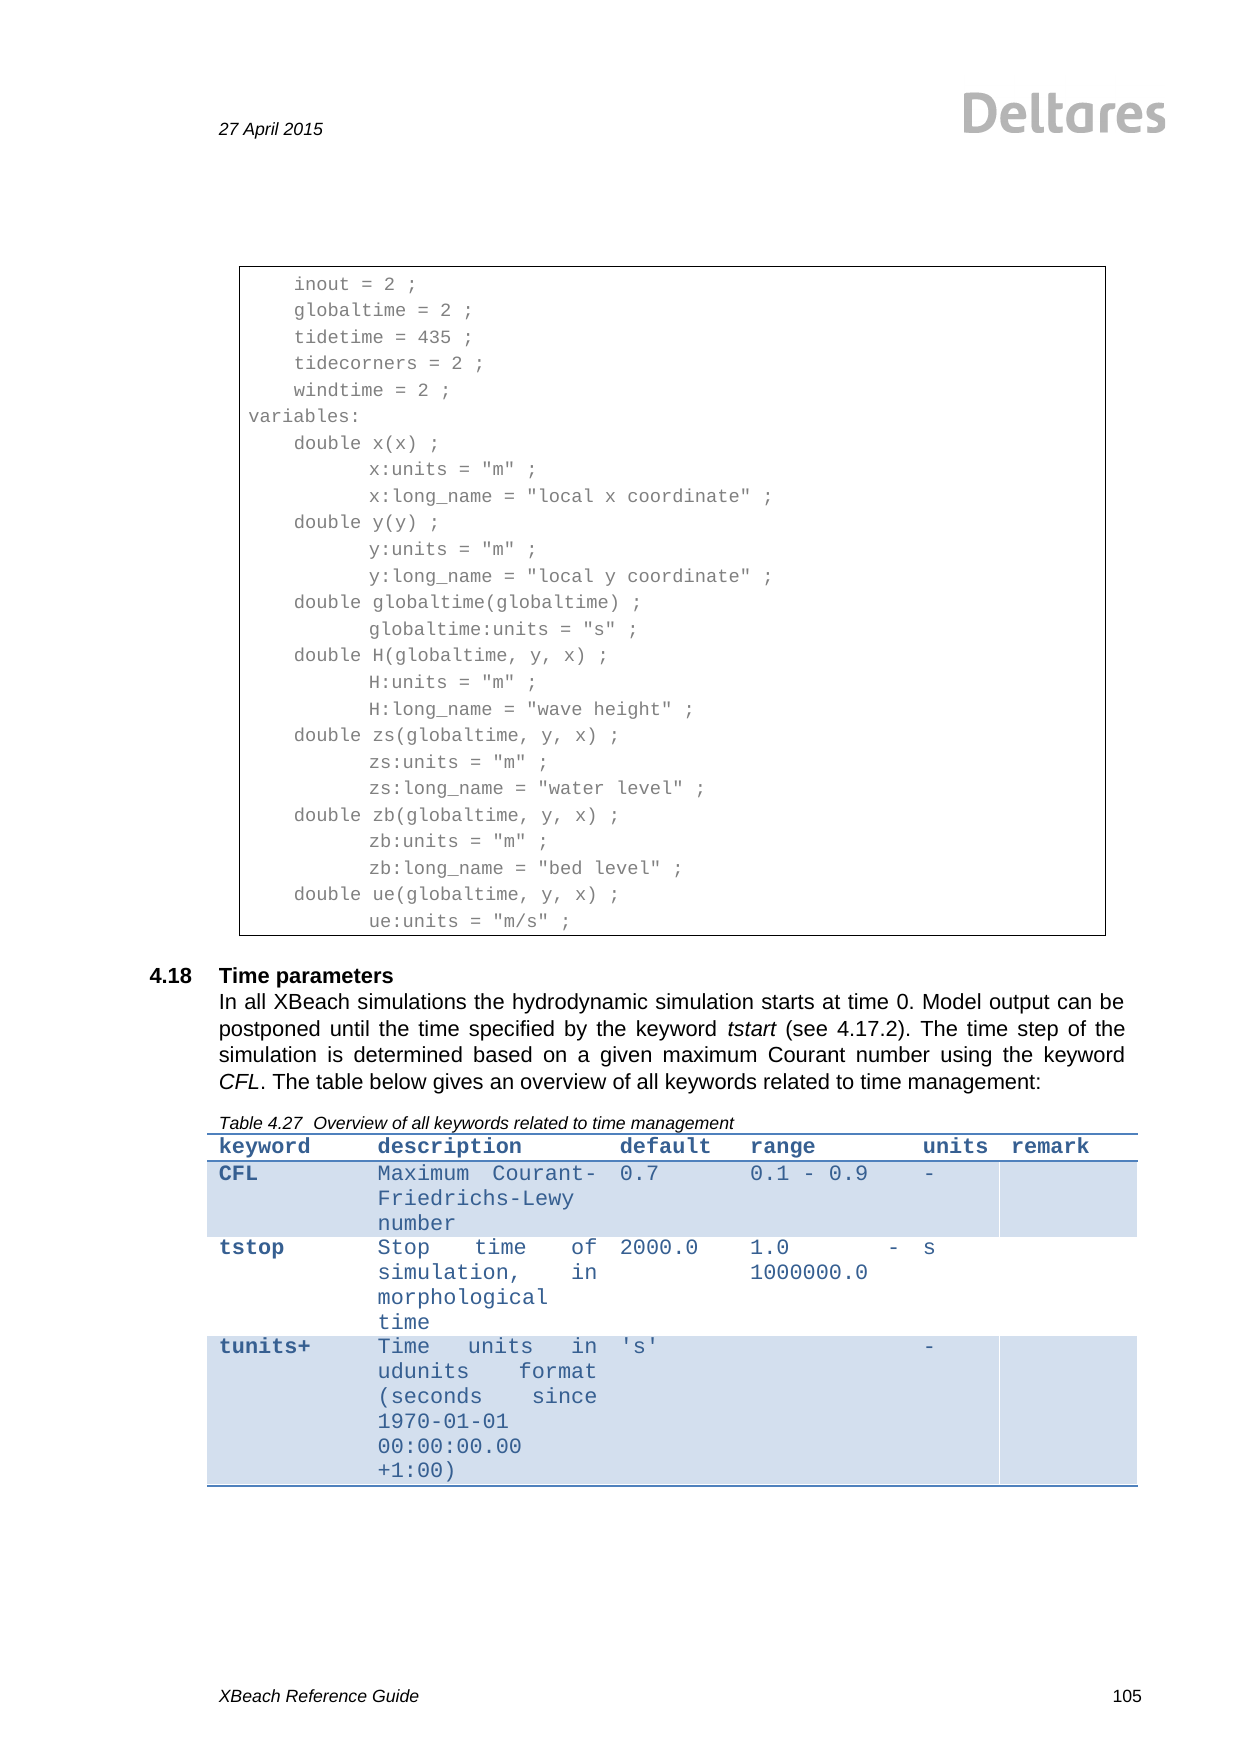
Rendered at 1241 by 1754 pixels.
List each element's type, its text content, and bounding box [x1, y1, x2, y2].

text zb:units = "m" ; [240, 824, 1105, 850]
text tidecorners = 2 ; [240, 346, 1105, 372]
picture [964, 75, 1166, 133]
text double zb(globaltime, y, x) ; [240, 797, 1105, 824]
text double x(x) ; [240, 425, 1105, 452]
text H:long_name = "wave height" ; [240, 691, 1105, 717]
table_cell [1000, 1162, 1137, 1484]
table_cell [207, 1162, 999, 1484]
text ue:units = "m/s" ; [240, 903, 1105, 935]
text inout = 2 ; [240, 267, 1105, 292]
text y:long_name = "local y coordinate" ; [240, 558, 1105, 584]
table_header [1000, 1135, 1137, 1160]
text globaltime:units = "s" ; [240, 611, 1105, 638]
text double y(y) ; [240, 505, 1105, 531]
text double globaltime(globaltime) ; [240, 584, 1105, 611]
text In all XBeach simulations the hydrodynamic simulation starts at time 0. Model output can be postponed until the time specified by the keyword tstart (see 4.17.2). The time step of the simulation is determined based on a given maximum Courant number using the keyword CFL. The table below gives an overview of all keywords related to time management: [218, 988, 1126, 1094]
text globaltime = 2 ; [240, 292, 1105, 319]
text variables: [240, 399, 1105, 425]
text windtime = 2 ; [240, 372, 1105, 399]
text double ue(globaltime, y, x) ; [240, 877, 1105, 903]
text zs:units = "m" ; [240, 744, 1105, 771]
text double zs(globaltime, y, x) ; [240, 717, 1105, 744]
subtitle Time parameters [192, 963, 1126, 988]
text x:units = "m" ; [240, 452, 1105, 478]
text zb:long_name = "bed level" ; [240, 850, 1105, 877]
text y:units = "m" ; [240, 531, 1105, 558]
text H:units = "m" ; [240, 664, 1105, 691]
text zs:long_name = "water level" ; [240, 771, 1105, 797]
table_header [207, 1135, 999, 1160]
text double H(globaltime, y, x) ; [240, 638, 1105, 664]
text x:long_name = "local x coordinate" ; [240, 478, 1105, 505]
text tidetime = 435 ; [240, 319, 1105, 346]
